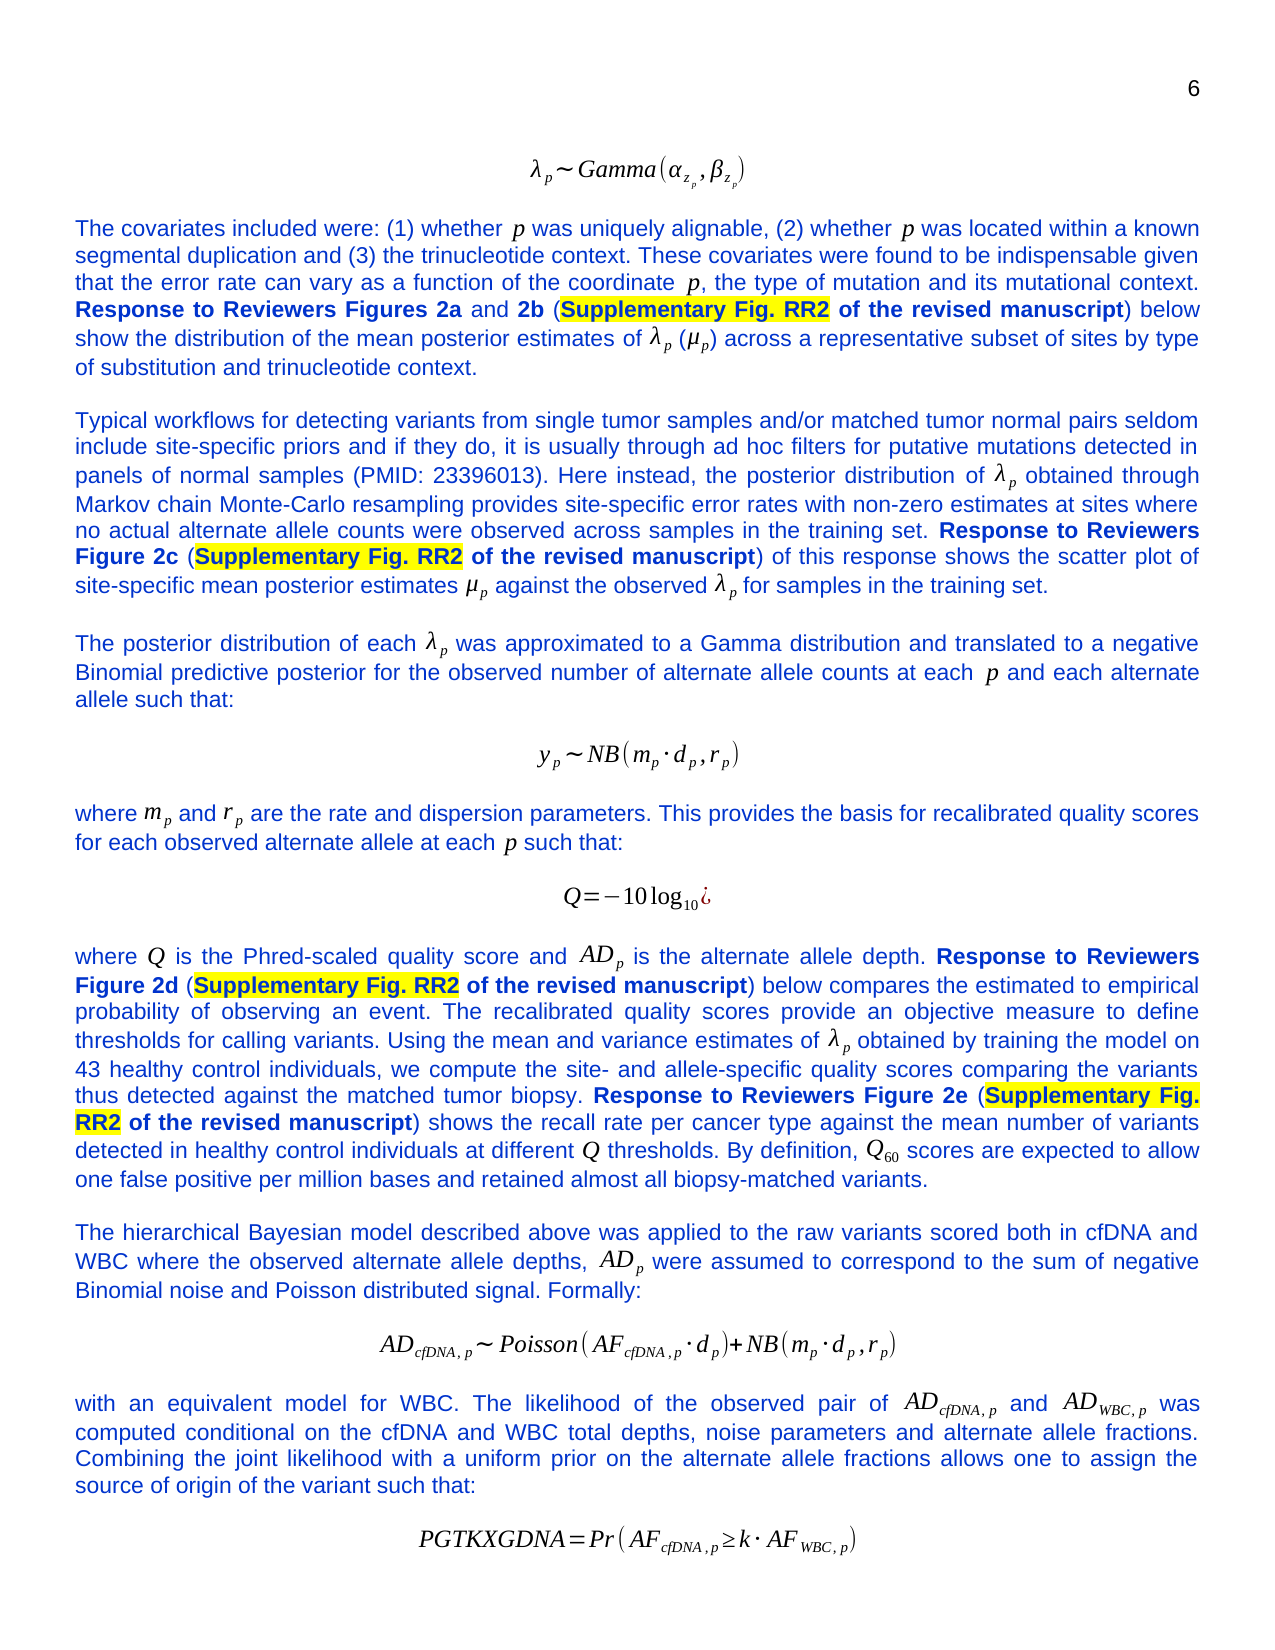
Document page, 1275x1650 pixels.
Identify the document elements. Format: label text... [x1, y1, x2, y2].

text with an equivalent model for WBC. The likelihood of the observed pair of and was computed conditional on the cfDNA and WBC total depths, noise parameters and alternate allele fractions. Combining the joint likelihood with a uniform prior on the alternate allele fractions allows one to assign the source of origin of the variant such that: [75, 1388, 1200, 1498]
text The covariates included were: (1) whether was uniquely alignable, (2) whether was located within a known segmental duplication and (3) the trinucleotide context. These covariates were found to be indispensable given that the error rate can vary as a function of the coordinate , the type of mutation and its mutational context. Response to Reviewers Figures 2a and 2b (Supplementary Fig. RR2 of the revised manuscript) below show the distribution of the mean posterior estimates of () across a representative subset of sites by type of substitution and trinucleotide context. [75, 214, 1200, 380]
text where and are the rate and dispersion parameters. This provides the basis for recalibrated quality scores for each observed alternate allele at each such that: [75, 797, 1200, 856]
text where is the Phred-scaled quality score and is the alternate allele depth. Response to Reviewers Figure 2d (Supplementary Fig. RR2 of the revised manuscript) below compares the estimated to empirical probability of observing an event. The recalibrated quality scores provide an objective measure to define thresholds for calling variants. Using the mean and variance estimates of obtained by training the model on 43 healthy control individuals, we compute the site- and allele-specific quality scores comparing the variants thus detected against the matched tumor biopsy. Response to Reviewers Figure 2e (Supplementary Fig. RR2 of the revised manuscript) shows the recall rate per cancer type against the mean number of variants detected in healthy control individuals at different thresholds. By definition, scores are expected to allow one false positive per million bases and retained almost all biopsy-matched variants. [75, 940, 1200, 1193]
text The hierarchical Bayesian model described above was applied to the raw variants scored both in cfDNA and WBC where the observed alternate allele depths, were assumed to correspond to the sum of negative Binomial noise and Poisson distributed signal. Formally: [75, 1219, 1200, 1303]
text The posterior distribution of each was approximated to a Gamma distribution and translated to a negative Binomial predictive posterior for the observed number of alternate allele counts at each and each alternate allele such that: [75, 627, 1200, 713]
text Typical workflows for detecting variants from single tumor samples and/or matched tumor normal pairs seldom include site-specific priors and if they do, it is usually through ad hoc filters for putative mutations detected in panels of normal samples (PMID: 23396013). Here instead, the posterior distribution of obtained through Markov chain Monte-Carlo resampling provides site-specific error rates with non-zero estimates at sites where no actual alternate allele counts were observed across samples in the training set. Response to Reviewers Figure 2c (Supplementary Fig. RR2 of the revised manuscript) of this response shows the scatter plot of site-specific mean posterior estimates against the observed for samples in the training set. [75, 407, 1200, 601]
